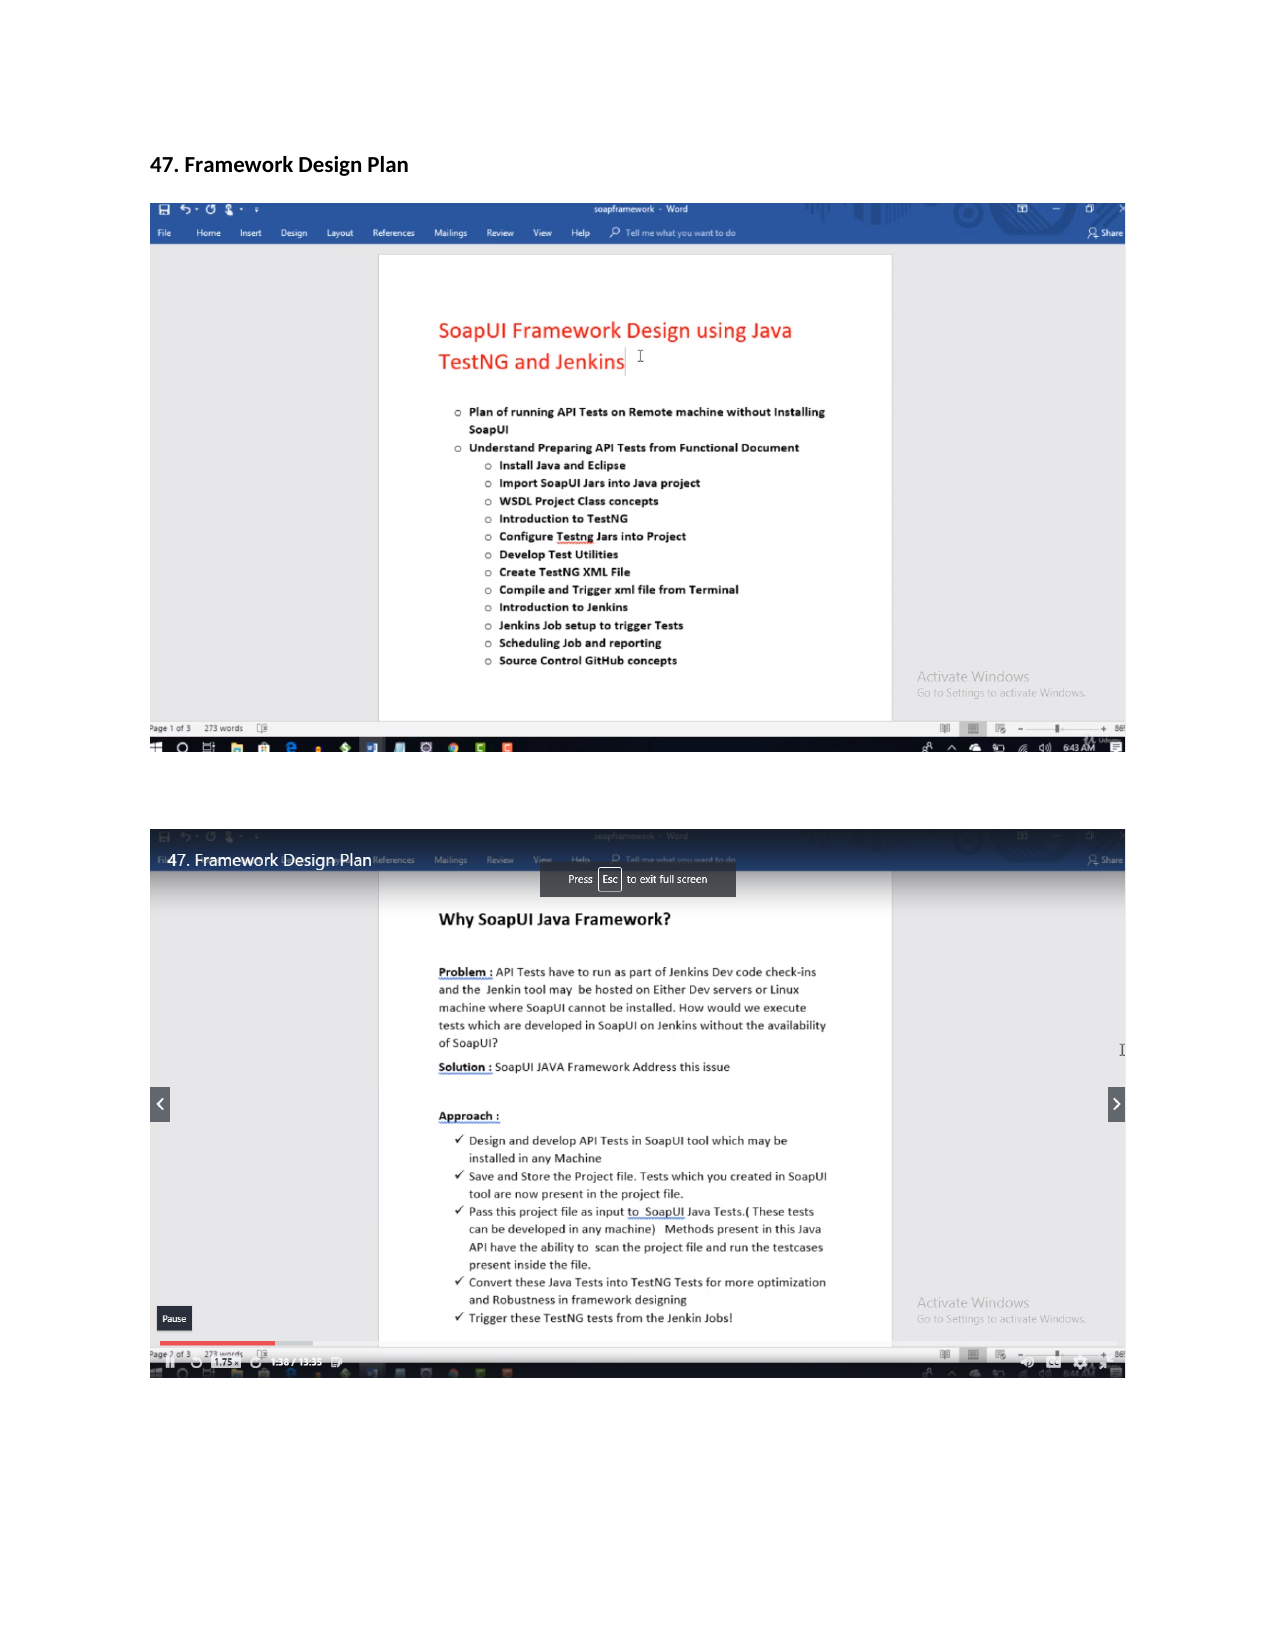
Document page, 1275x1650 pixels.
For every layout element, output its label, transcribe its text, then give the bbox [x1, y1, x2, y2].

text 47. Framework Design Plan [150, 150, 1125, 178]
picture [150, 203, 1125, 752]
picture [150, 829, 1125, 1378]
